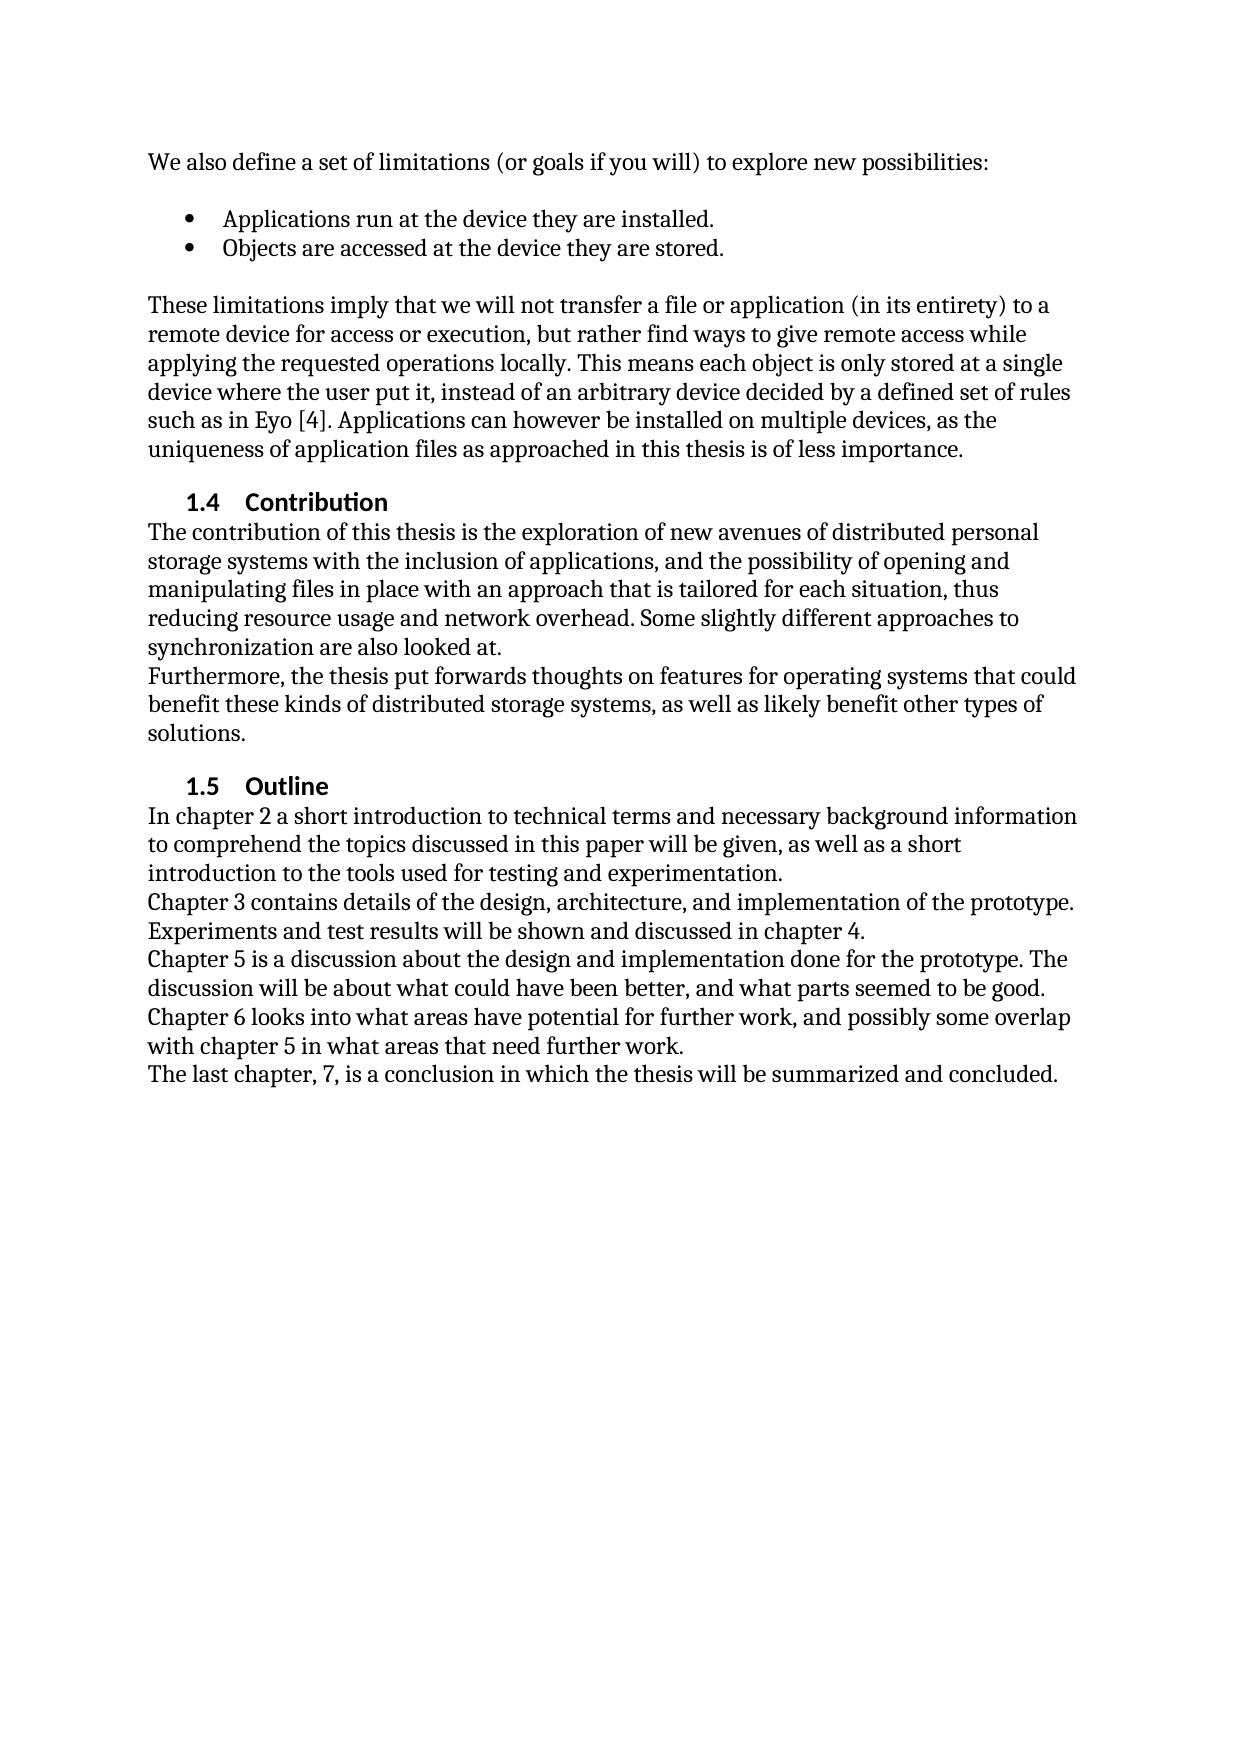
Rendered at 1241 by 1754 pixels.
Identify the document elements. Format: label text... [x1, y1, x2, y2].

text Chapter 3 contains details of the design, architecture, and implementation of the prototype. [148, 888, 1092, 917]
text In chapter 2 a short introduction to technical terms and necessary background information to comprehend the topics discussed in this paper will be given, as well as a short introduction to the tools used for testing and experimentation. [148, 802, 1092, 888]
text The contribution of this thesis is the exploration of new avenues of distributed personal storage systems with the inclusion of applications, and the possibility of opening and manipulating files in place with an approach that is tailored for each situation, thus reducing resource usage and network overhead. Some slightly different approaches to synchronization are also looked at. [148, 518, 1092, 662]
text Chapter 5 is a discussion about the design and implementation done for the prototype. The discussion will be about what could have been better, and what parts seemed to be good. [148, 945, 1092, 1003]
text Furthermore, the thesis put forwards thoughts on features for operating systems that could benefit these kinds of distributed storage systems, as well as likely benefit other types of solutions. [148, 662, 1092, 748]
text Experiments and test results will be shown and discussed in chapter 4. [148, 917, 1092, 945]
subtitle Contribution [185, 485, 1092, 518]
text These limitations imply that we will not transfer a file or application (in its entirety) to a remote device for access or execution, but rather find ways to give remote access while applying the requested operations locally. This means each object is only stored at a single device where the user put it, instead of an arbitrary device decided by a defined set of rules such as in Eyo [4]. Applications can however be installed on multiple devices, as the uniqueness of application files as approached in this thesis is of less importance. [148, 291, 1092, 464]
list Applications run at the device they are installed. [185, 205, 1092, 234]
text The last chapter, 7, is a conclusion in which the thesis will be summarized and concluded. [148, 1060, 1092, 1089]
text We also define a set of limitations (or goals if you will) to explore new possibilities: [148, 148, 1092, 176]
list Objects are accessed at the device they are stored. [185, 234, 1092, 263]
subtitle Outline [185, 769, 1092, 802]
text Chapter 6 looks into what areas have potential for further work, and possibly some overlap with chapter 5 in what areas that need further work. [148, 1003, 1092, 1060]
